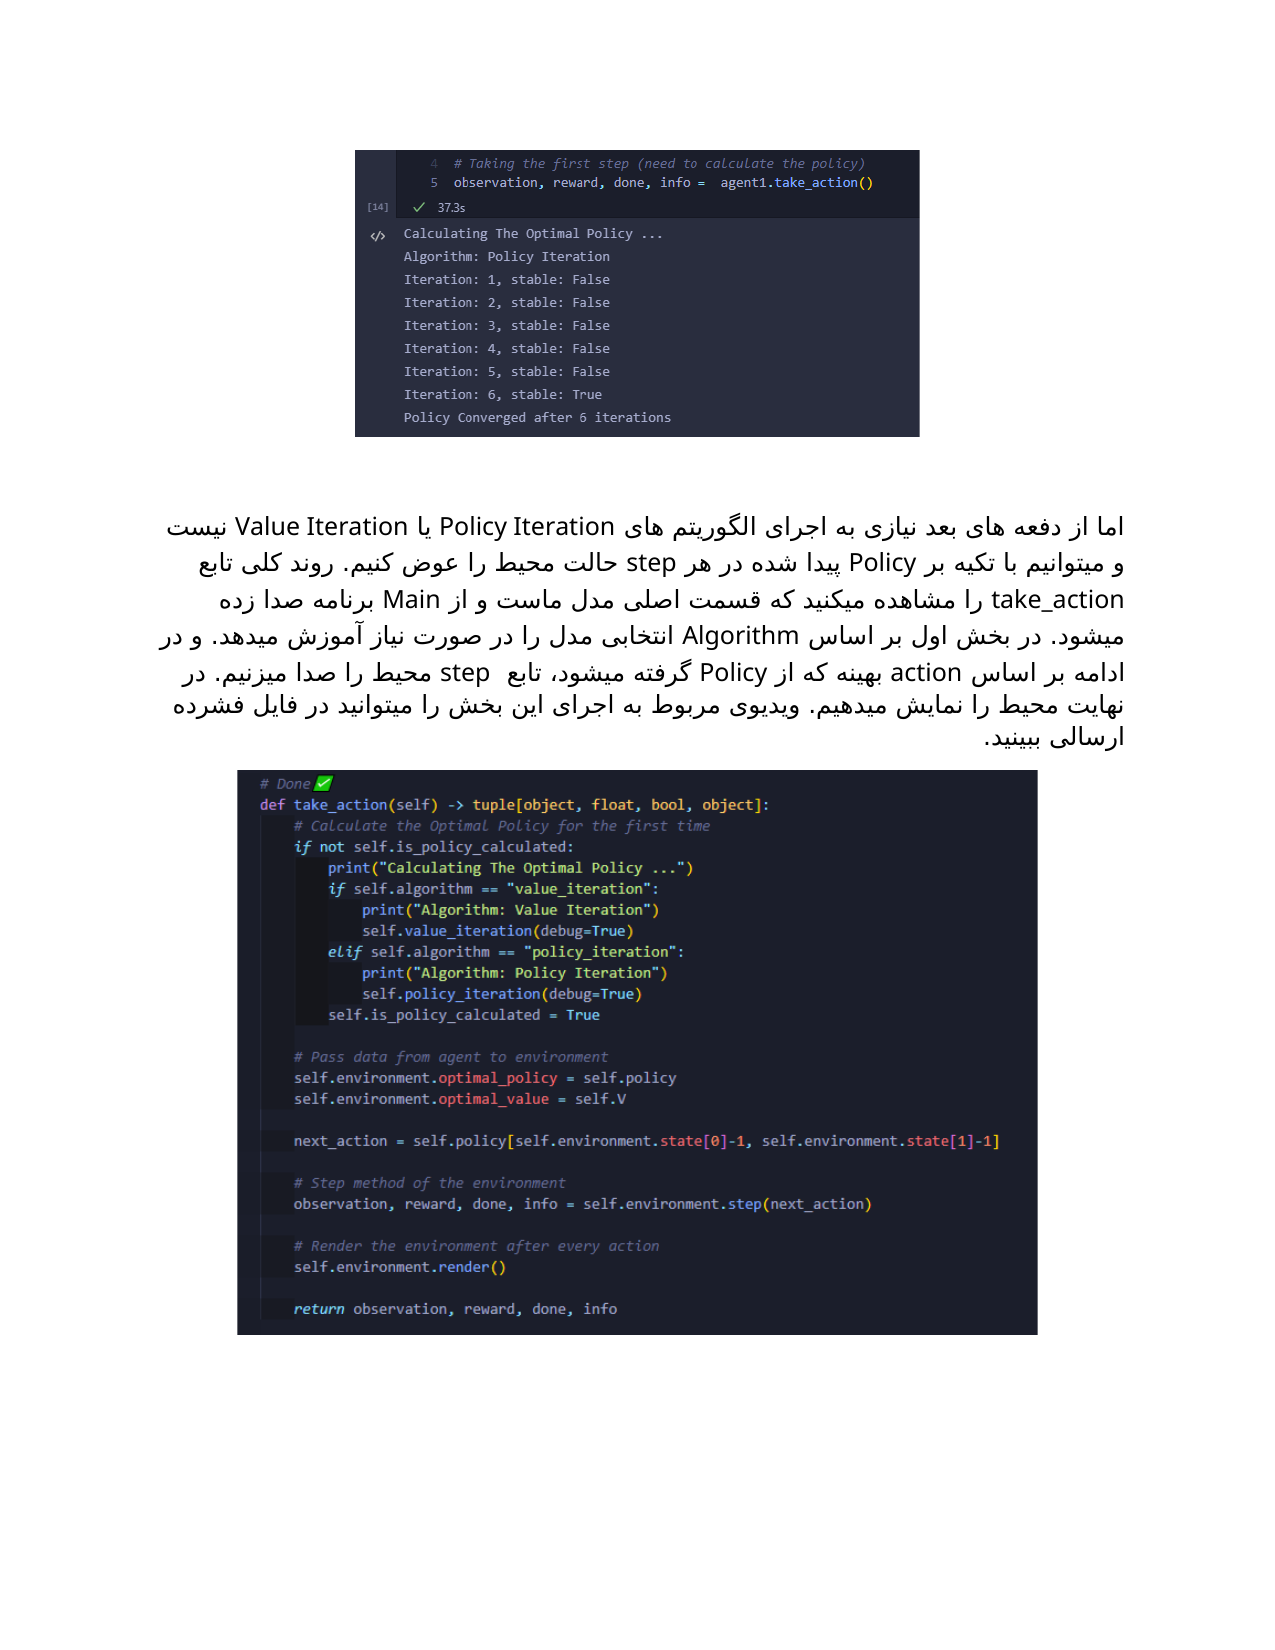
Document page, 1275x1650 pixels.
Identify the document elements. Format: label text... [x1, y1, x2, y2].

text اما از دفعه های بعد نیازی به اجرای الگوریتم های Policy Iteration یا Value Iteration نیست و میتوانیم با تکیه بر Policy پیدا شده در هر step حالت محیط را عوض کنیم. روند کلی تابع take_action را مشاهده میکنید که قسمت اصلی مدل ماست و از Main برنامه صدا زده میشود. در بخش اول بر اساس Algorithm انتخابی مدل را در صورت نیاز آموزش میدهد. و در ادامه بر اساس action بهینه که از Policy گرفته میشود، تابع step محیط را صدا میزنیم. در نهایت محیط را نمایش میدهیم. ویدیوی مربوط به اجرای این بخش را میتوانید در فایل فشرده ارسالی ببینید. [150, 508, 1125, 751]
picture [355, 150, 920, 437]
picture [237, 770, 1038, 1335]
